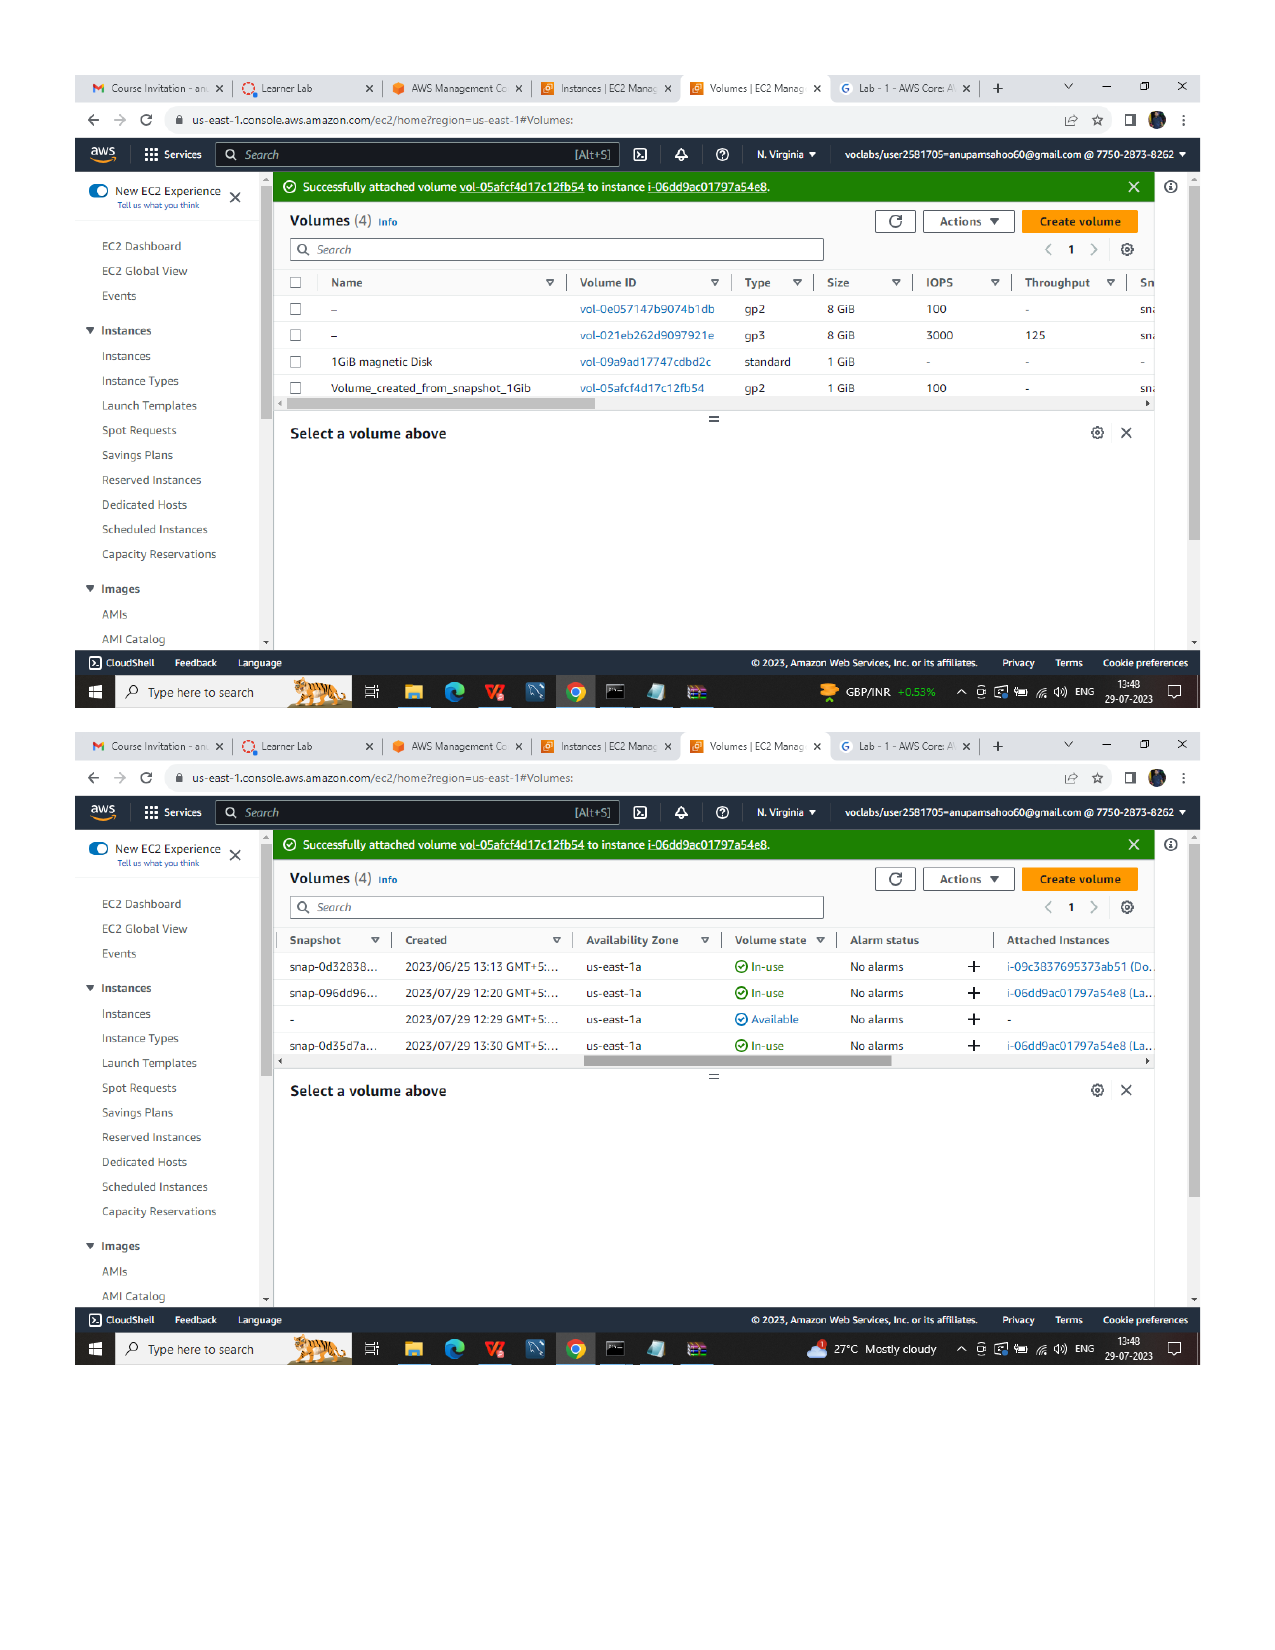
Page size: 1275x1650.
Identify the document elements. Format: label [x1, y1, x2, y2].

picture [75, 732, 1200, 1365]
picture [75, 75, 1200, 708]
